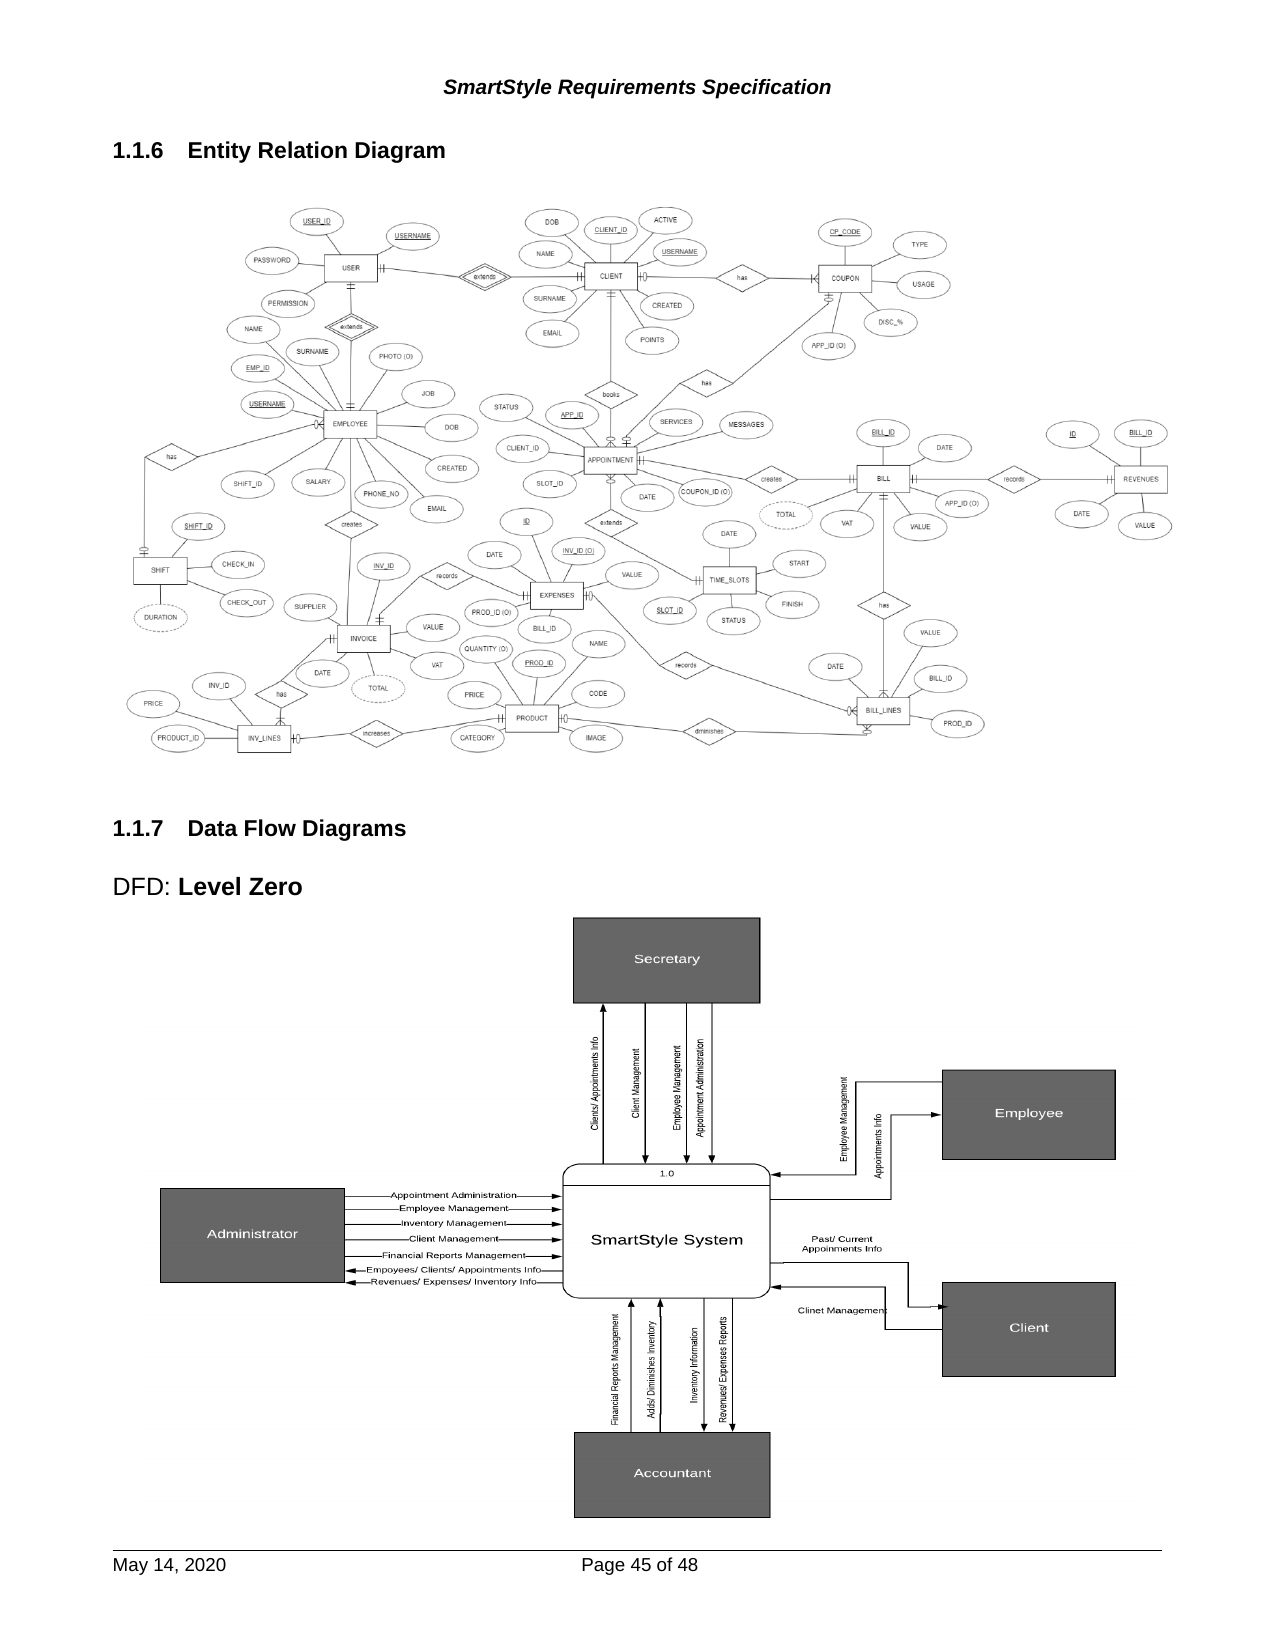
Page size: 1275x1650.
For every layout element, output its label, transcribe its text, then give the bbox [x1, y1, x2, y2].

picture [112, 194, 1185, 766]
subtitle Entity Relation Diagram [112, 137, 1162, 164]
subtitle Data Flow Diagrams [112, 815, 1162, 841]
picture [137, 900, 1138, 1535]
text DFD: Level Zero [112, 871, 1162, 900]
